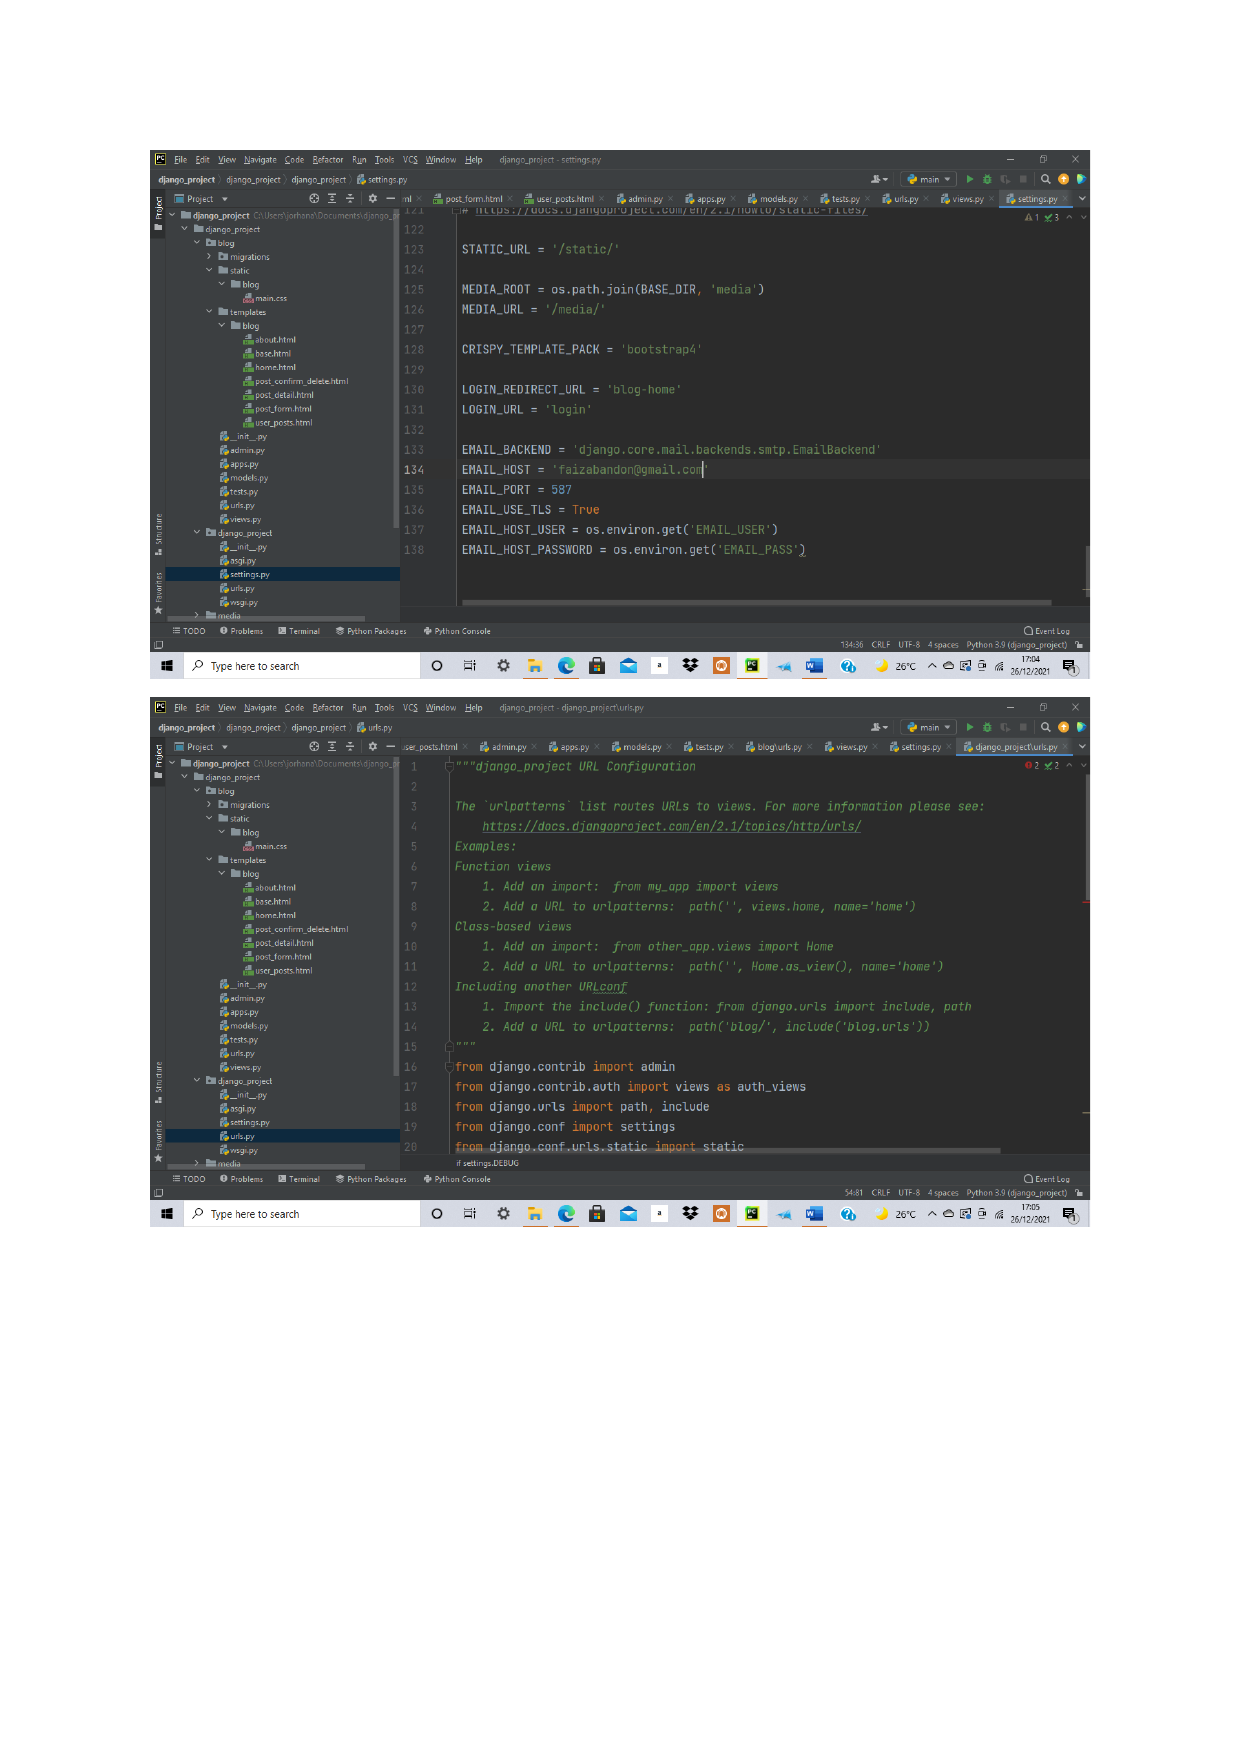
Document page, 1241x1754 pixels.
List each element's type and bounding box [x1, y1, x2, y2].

picture [150, 150, 1091, 679]
picture [150, 697, 1091, 1227]
